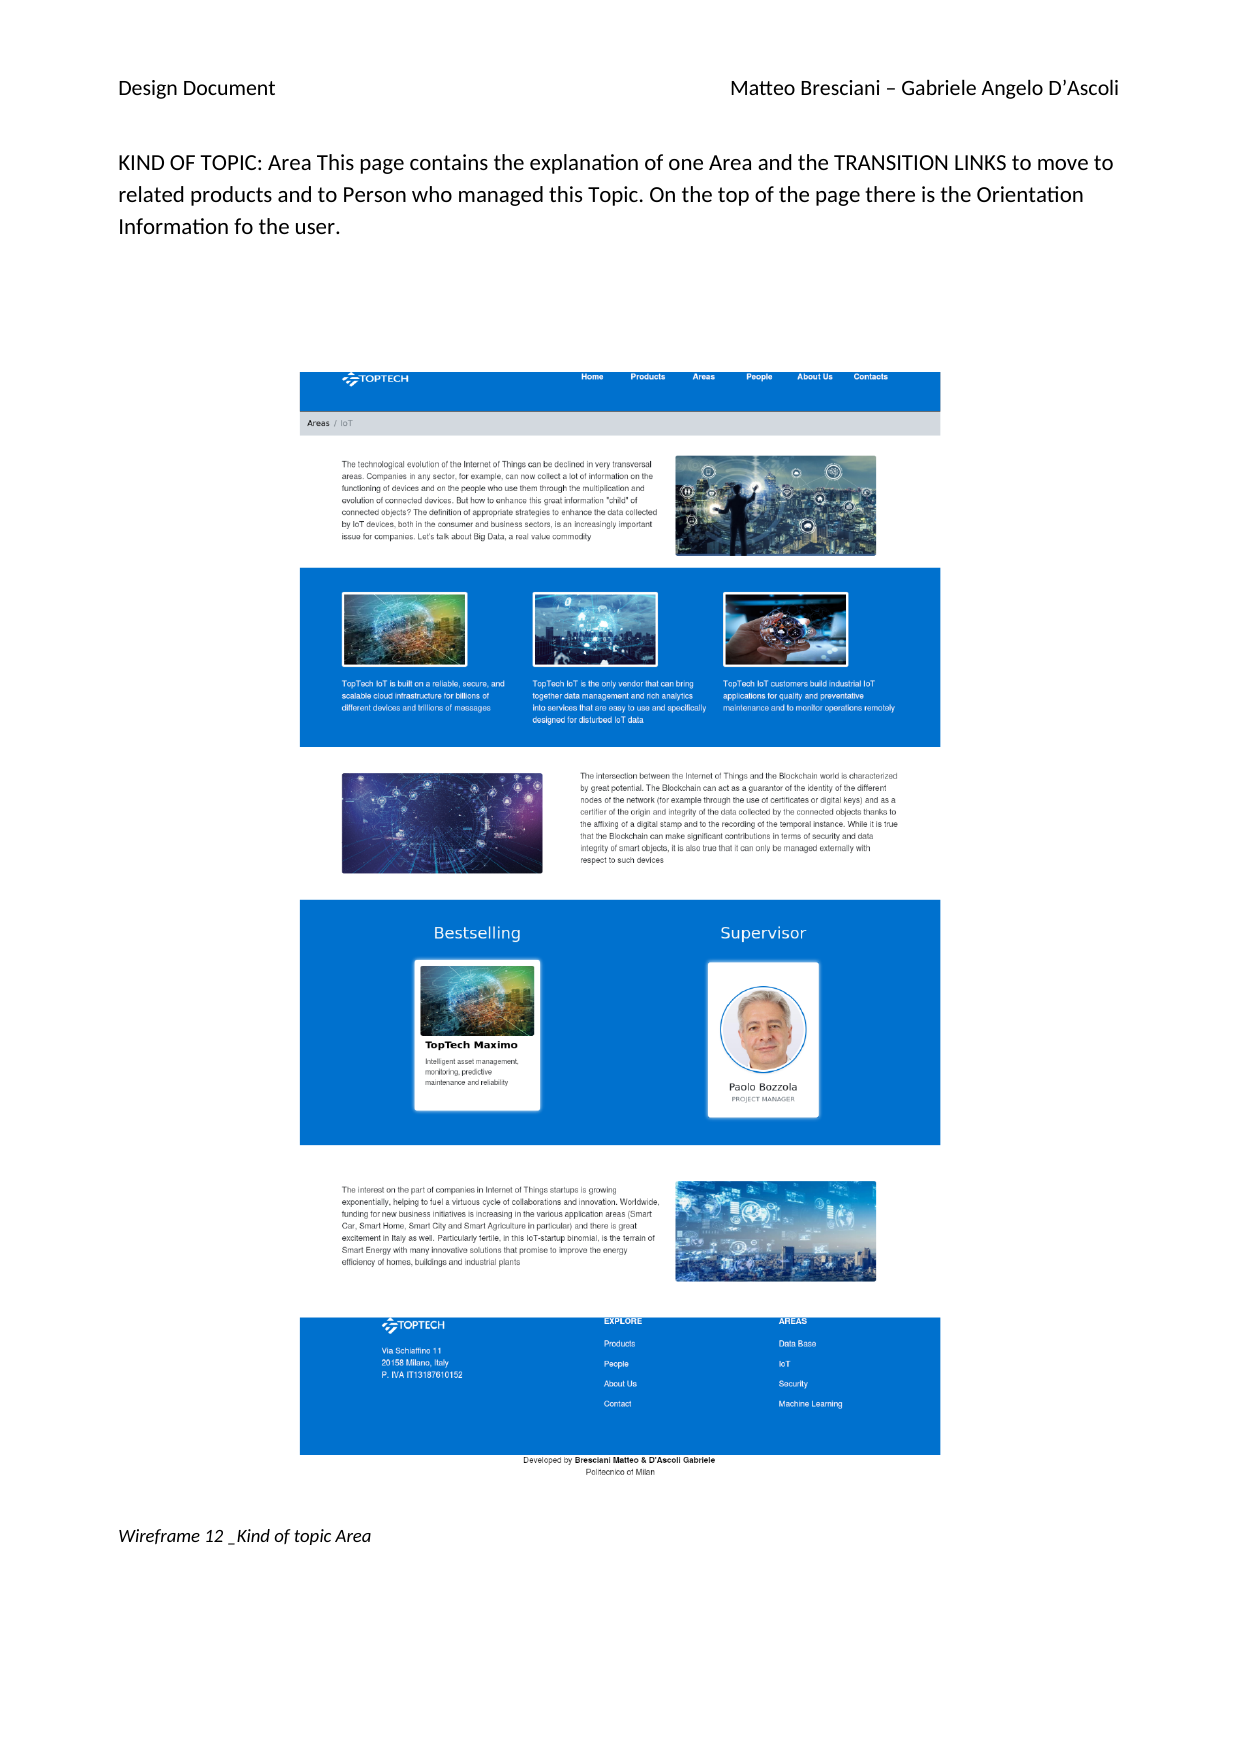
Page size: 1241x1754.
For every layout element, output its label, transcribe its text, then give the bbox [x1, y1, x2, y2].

picture [299, 372, 941, 1487]
text Wireframe 12 _Kind of topic Area [118, 1524, 1122, 1547]
text KIND OF TOPIC: Area This page contains the explanation of one Area and the TRANSITION LINKS to move to related products and to Person who managed this Topic. On the top of the page there is the Orientation Information fo the user. [118, 148, 1122, 240]
